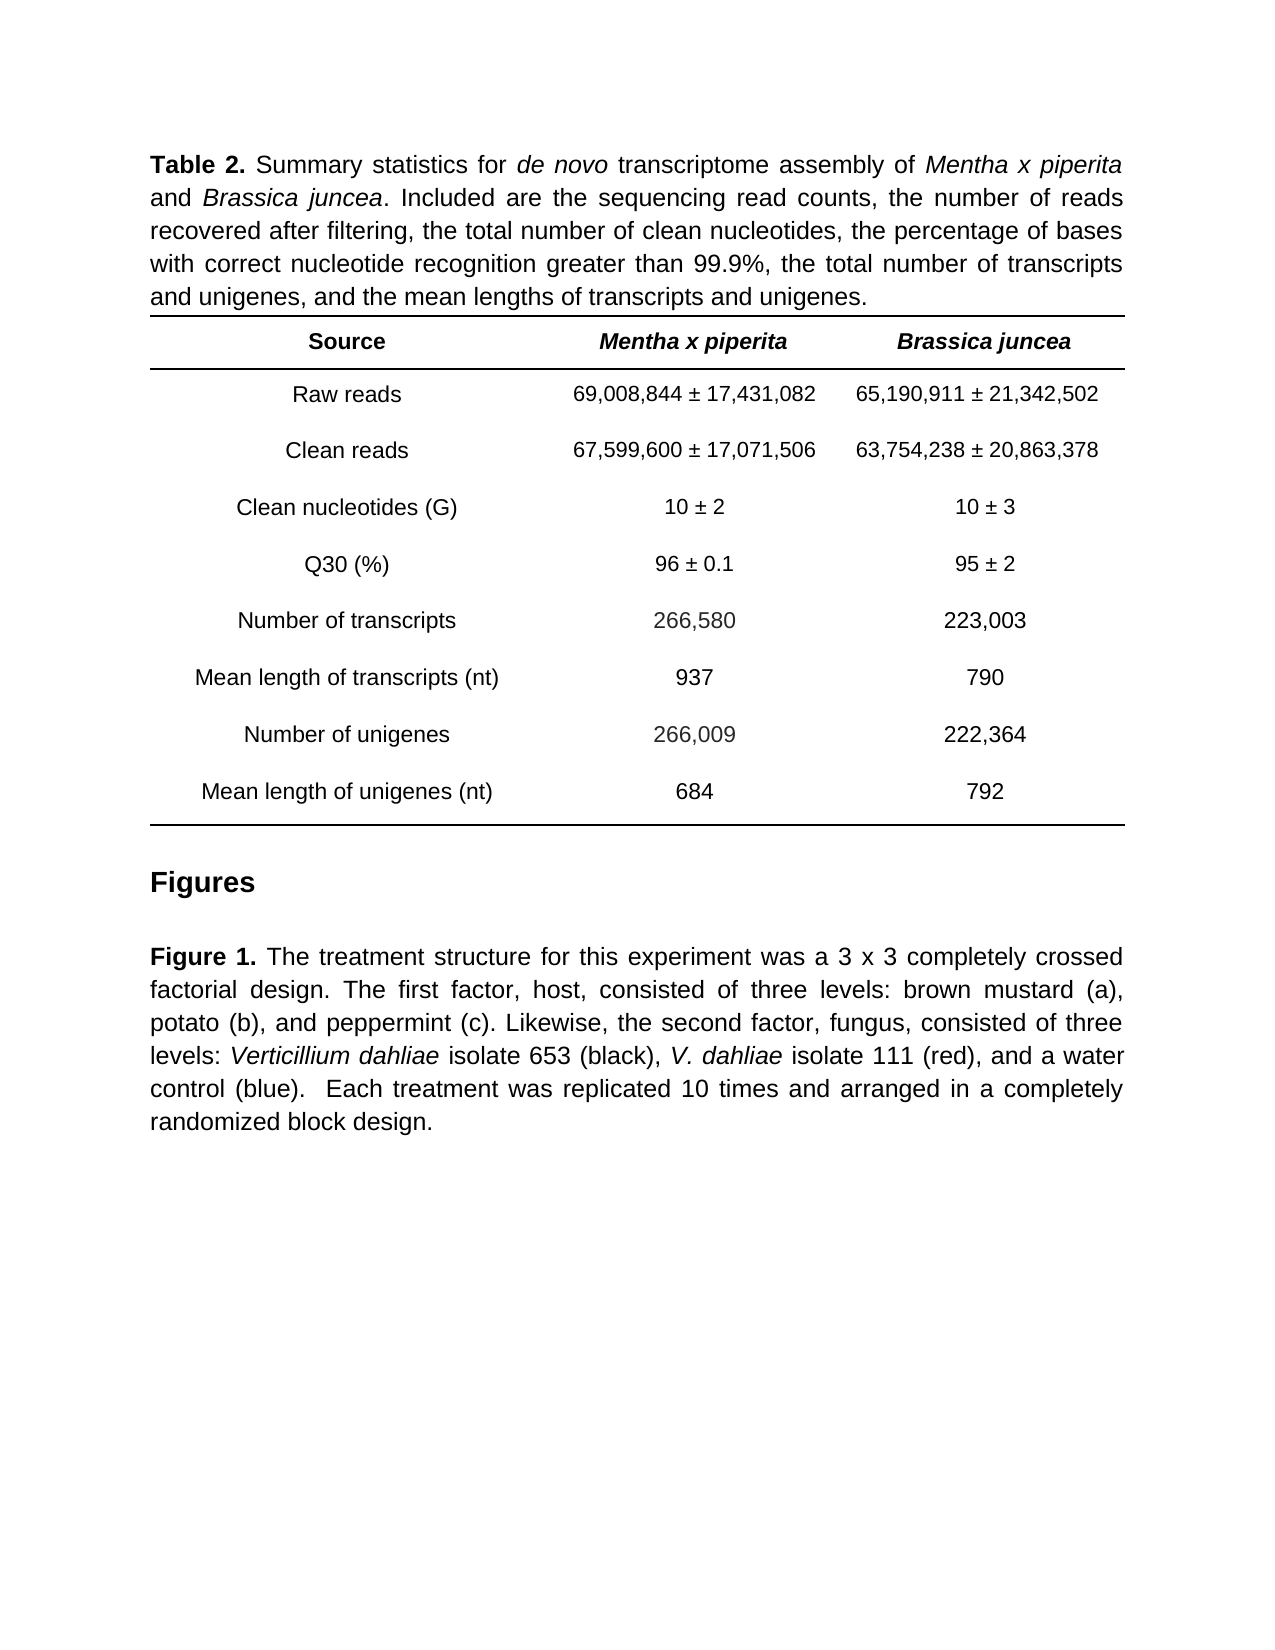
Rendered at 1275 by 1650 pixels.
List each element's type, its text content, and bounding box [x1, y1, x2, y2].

table_cell 63,754,238 ± 20,863,378 [845, 427, 1125, 483]
text Figure 1. The treatment structure for this experiment was a 3 x 3 completely crossed factorial design. The first factor, host, consisted of three levels: brown mustard (a), potato (b), and peppermint (c). Likewise, the second factor, fungus, consisted of three levels: Verticillium dahliae isolate 653 (black), V. dahliae isolate 111 (red), and a water control (blue). Each treatment was replicated 10 times and arranged in a completely randomized block design. [150, 942, 1125, 1136]
table_cell Q30 (%) [150, 540, 544, 597]
table_cell 223,003 [845, 597, 1125, 654]
table_cell 792 [845, 767, 1125, 824]
table_cell Clean reads [150, 427, 544, 483]
table_cell 65,190,911 ± 21,342,502 [845, 370, 1125, 427]
table_cell 684 [544, 767, 845, 824]
table_cell Number of transcripts [150, 597, 544, 654]
table_cell Raw reads [150, 370, 544, 427]
table_cell 10 ± 2 [544, 483, 845, 540]
table_cell 10 ± 3 [845, 483, 1125, 540]
table_cell Clean nucleotides (G) [150, 483, 544, 540]
table_cell 69,008,844 ± 17,431,082 [544, 370, 845, 427]
text Table 2. Summary statistics for de novo transcriptome assembly of Mentha x piperita and Brassica juncea. Included are the sequencing read counts, the number of reads recovered after filtering, the total number of clean nucleotides, the percentage of bases with correct nucleotide recognition greater than 99.9%, the total number of transcripts and unigenes, and the mean lengths of transcripts and unigenes. [150, 150, 1125, 311]
table_cell Mean length of unigenes (nt) [150, 767, 544, 824]
table_header Brassica juncea [845, 317, 1125, 368]
table_cell 266,580 [544, 597, 845, 654]
table_cell Mean length of transcripts (nt) [150, 654, 544, 710]
table_cell 95 ± 2 [845, 540, 1125, 597]
table_cell 937 [544, 654, 845, 710]
table_cell Number of unigenes [150, 710, 544, 767]
table_header Mentha x piperita [544, 317, 845, 368]
text Figures [150, 864, 1125, 898]
table_cell 96 ± 0.1 [544, 540, 845, 597]
table_header Source [150, 317, 544, 368]
table_cell 266,009 [544, 710, 845, 767]
table_cell 790 [845, 654, 1125, 710]
table_cell 222,364 [845, 710, 1125, 767]
table_cell 67,599,600 ± 17,071,506 [544, 427, 845, 483]
